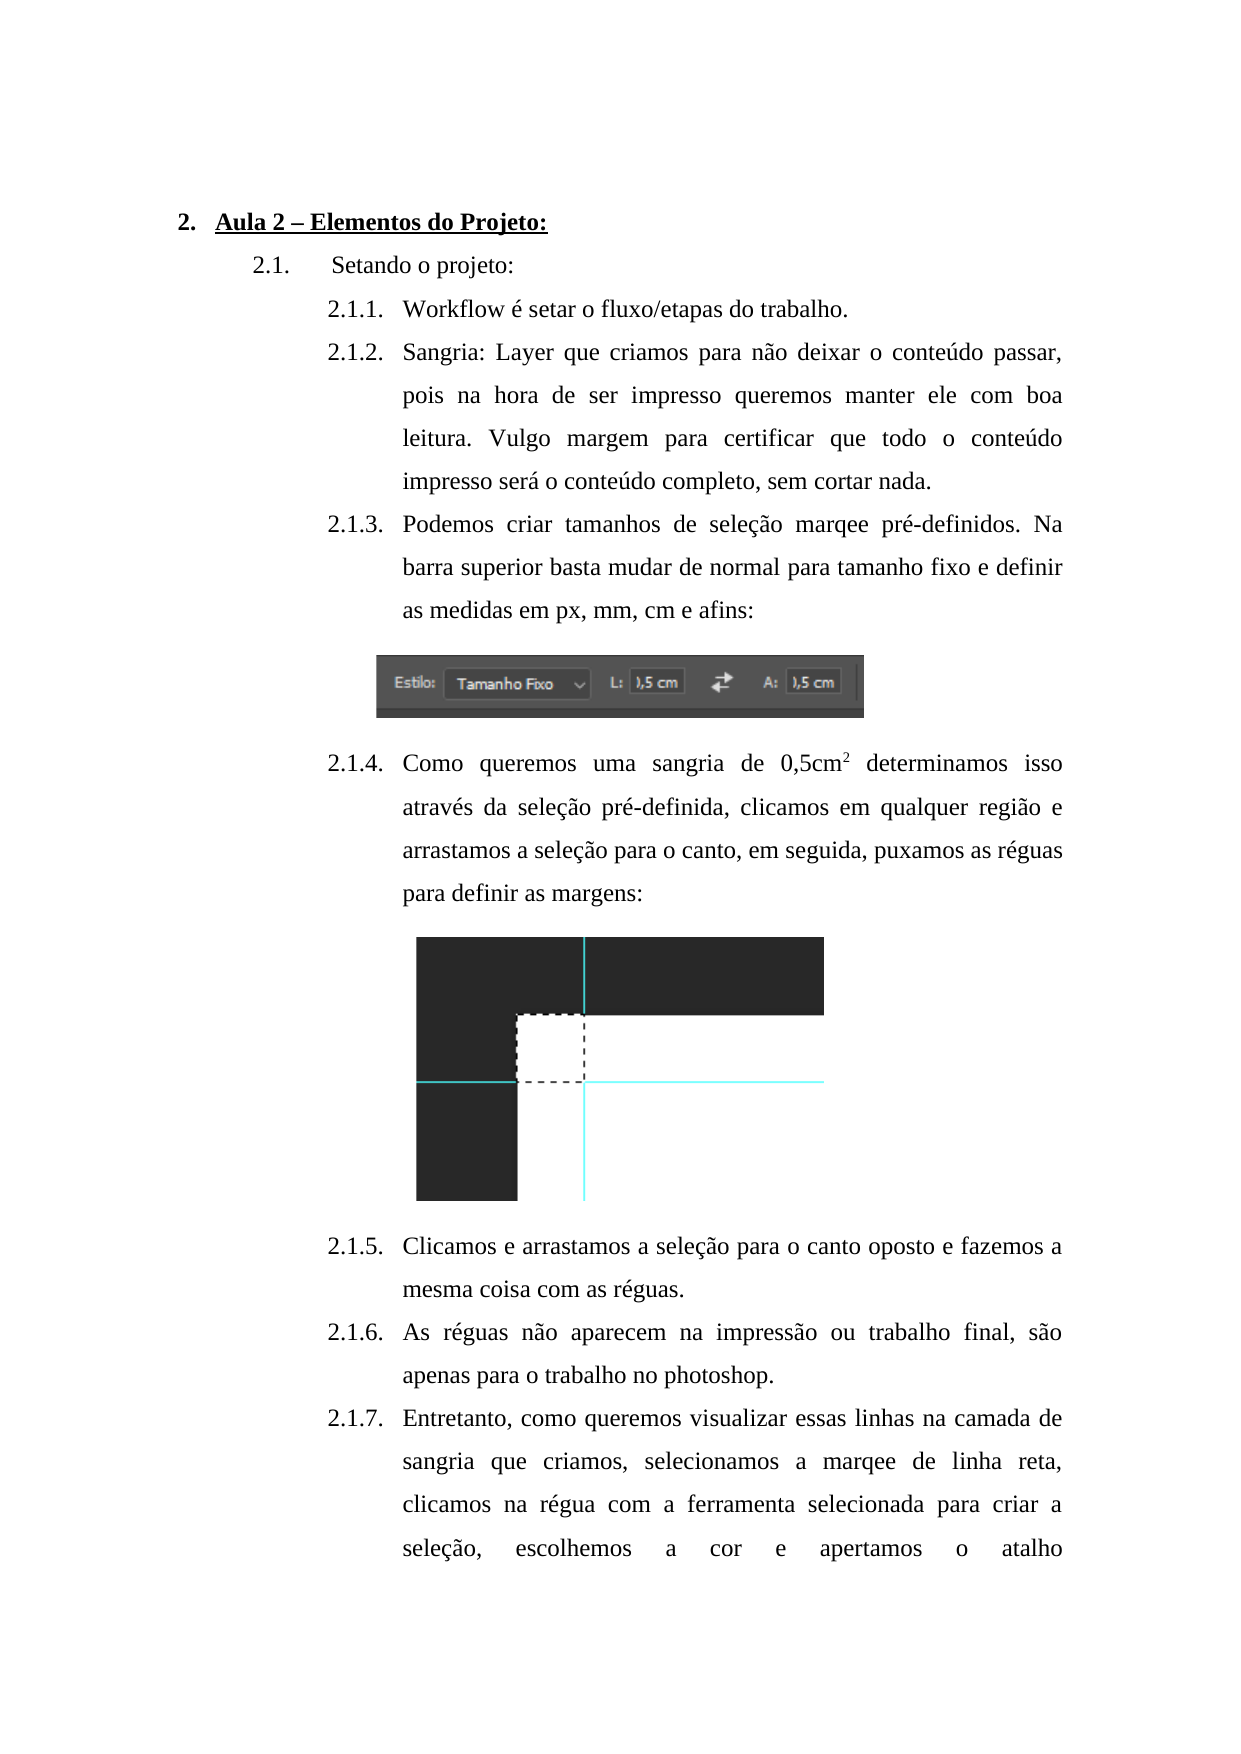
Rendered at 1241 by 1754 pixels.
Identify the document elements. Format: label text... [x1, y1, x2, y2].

list Sangria: Layer que criamos para não deixar o conteúdo passar, pois na hora de ser impresso queremos manter ele com boa leitura. Vulgo margem para certificar que todo o conteúdo impresso será o conteúdo completo, sem cortar nada. [327, 337, 1063, 495]
picture [376, 655, 864, 718]
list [327, 1403, 1063, 1561]
list Clicamos e arrastamos a seleção para o canto oposto e fazemos a mesma coisa com as réguas. [327, 1231, 1063, 1303]
list Setando o projeto: [252, 251, 1063, 279]
list Workflow é setar o fluxo/etapas do trabalho. [327, 294, 1063, 322]
list Aula 2 – Elementos do Projeto: [177, 207, 1063, 236]
list Podemos criar tamanhos de seleção marqee pré-definidos. Na barra superior basta mudar de normal para tamanho fixo e definir as medidas em px, mm, cm e afins: [327, 509, 1063, 624]
picture [416, 937, 824, 1201]
list As réguas não aparecem na impressão ou trabalho final, são apenas para o trabalho no photoshop. [327, 1317, 1063, 1389]
list Como queremos uma sangria de 0,5cm2 determinamos isso através da seleção pré-definida, clicamos em qualquer região e arrastamos a seleção para o canto, em seguida, puxamos as réguas para definir as margens: [327, 748, 1063, 907]
